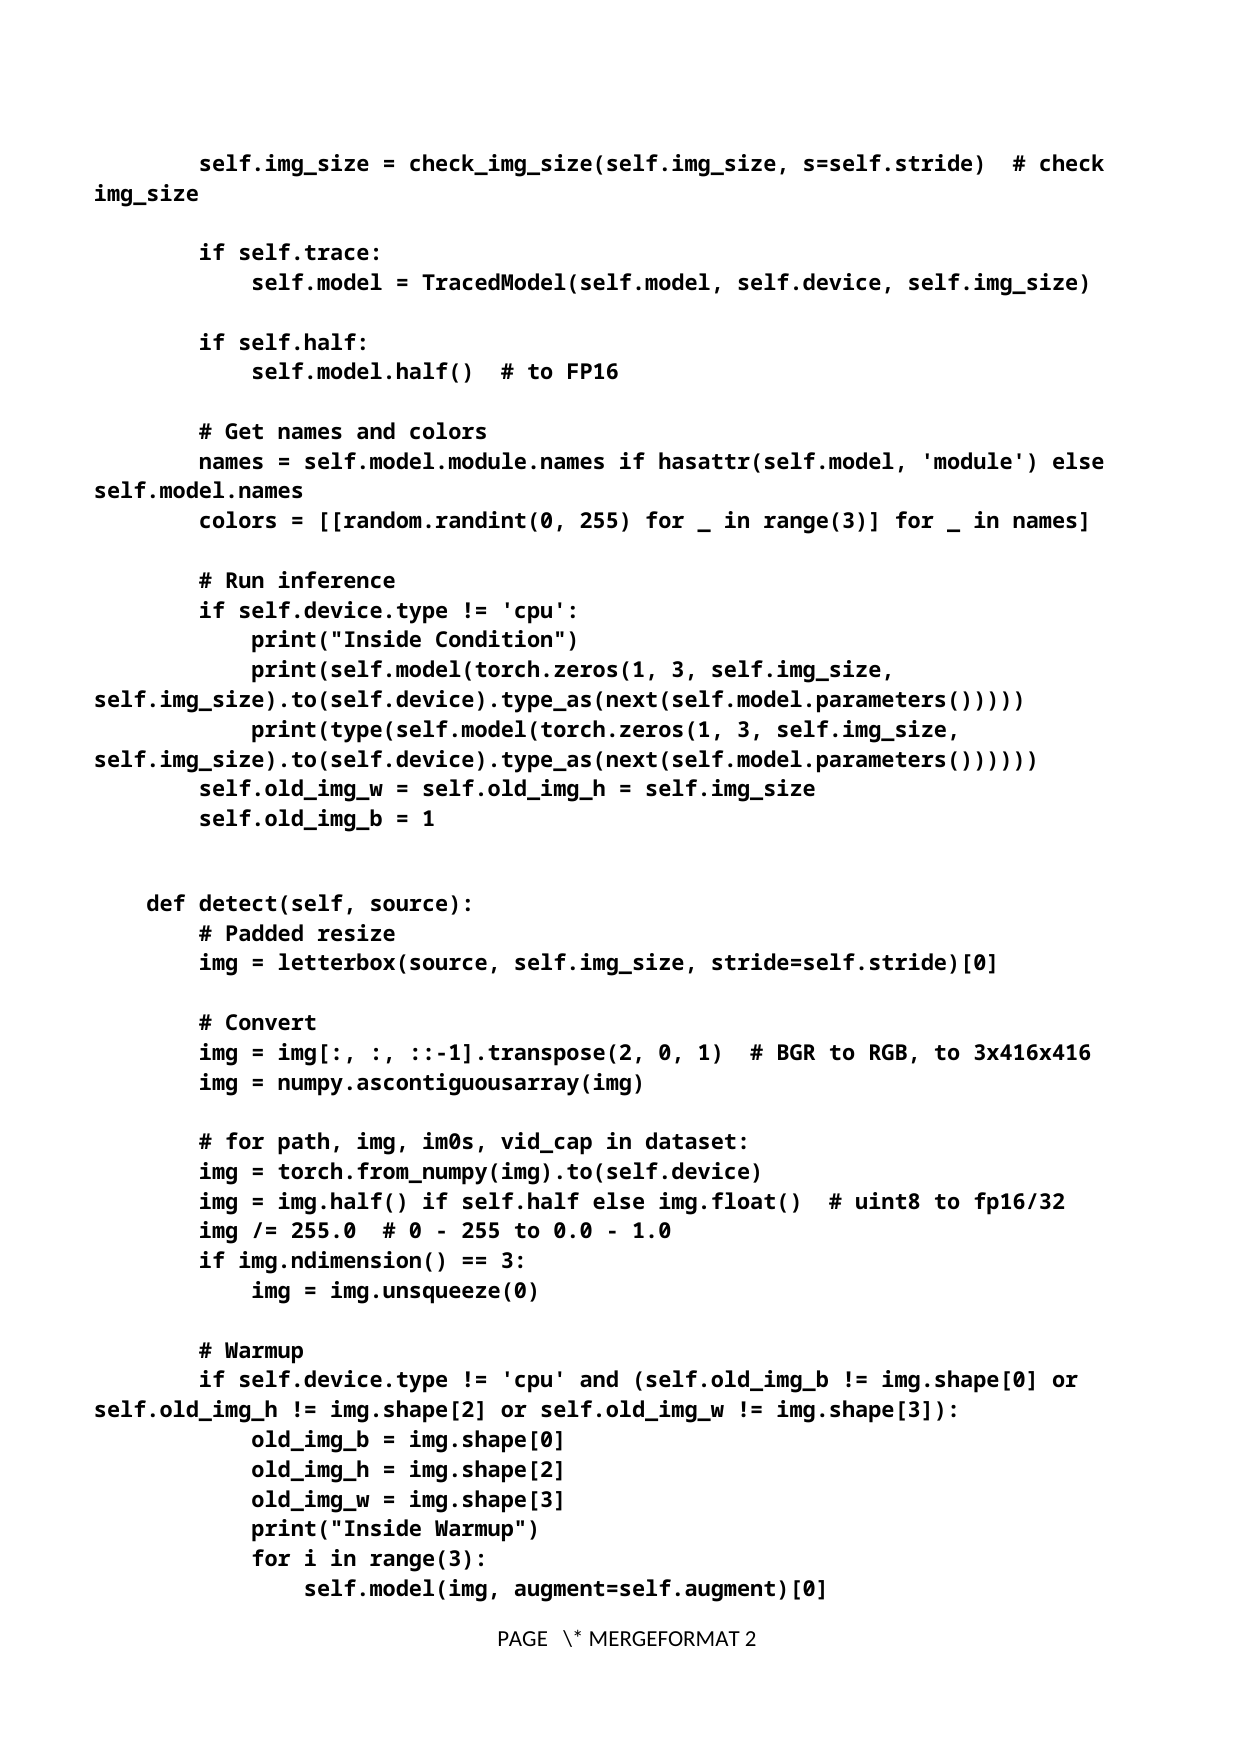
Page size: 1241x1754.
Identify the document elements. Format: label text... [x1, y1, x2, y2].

text # Get names and colors [94, 416, 1125, 446]
text img = img.unsqueeze(0) [94, 1275, 1125, 1305]
text # Padded resize [94, 917, 1125, 947]
text self.model(img, augment=self.augment)[0] [94, 1573, 1125, 1603]
text # Warmup [94, 1334, 1125, 1364]
text if self.device.type != 'cpu': [94, 594, 1125, 624]
text # Convert [94, 1007, 1125, 1037]
text colors = [[random.randint(0, 255) for _ in range(3)] for _ in names] [94, 505, 1125, 535]
text def detect(self, source): [94, 888, 1125, 917]
text # Run inference [94, 565, 1125, 594]
text print(self.model(torch.zeros(1, 3, self.img_size, self.img_size).to(self.device).type_as(next(self.model.parameters())))) [94, 654, 1125, 714]
text img = img[:, :, ::-1].transpose(2, 0, 1) # BGR to RGB, to 3x416x416 [94, 1037, 1125, 1066]
text img = img.half() if self.half else img.float() # uint8 to fp16/32 [94, 1186, 1125, 1215]
text self.model = TracedModel(self.model, self.device, self.img_size) [94, 267, 1125, 297]
text names = self.model.module.names if hasattr(self.model, 'module') else self.model.names [94, 446, 1125, 505]
text img /= 255.0 # 0 - 255 to 0.0 - 1.0 [94, 1215, 1125, 1245]
text img = letterbox(source, self.img_size, stride=self.stride)[0] [94, 947, 1125, 977]
text old_img_w = img.shape[3] [94, 1483, 1125, 1513]
text # for path, img, im0s, vid_cap in dataset: [94, 1126, 1125, 1156]
text self.model.half() # to FP16 [94, 356, 1125, 386]
text self.img_size = check_img_size(self.img_size, s=self.stride) # check img_size [94, 148, 1125, 207]
text old_img_h = img.shape[2] [94, 1454, 1125, 1483]
text img = numpy.ascontiguousarray(img) [94, 1066, 1125, 1096]
text old_img_b = img.shape[0] [94, 1424, 1125, 1454]
text print("Inside Condition") [94, 624, 1125, 654]
text if self.trace: [94, 237, 1125, 267]
text print("Inside Warmup") [94, 1513, 1125, 1543]
text self.old_img_w = self.old_img_h = self.img_size [94, 773, 1125, 803]
text self.old_img_b = 1 [94, 803, 1125, 833]
text if img.ndimension() == 3: [94, 1245, 1125, 1275]
text print(type(self.model(torch.zeros(1, 3, self.img_size, self.img_size).to(self.device).type_as(next(self.model.parameters()))))) [94, 714, 1125, 773]
text for i in range(3): [94, 1543, 1125, 1573]
text if self.half: [94, 326, 1125, 356]
text img = torch.from_numpy(img).to(self.device) [94, 1156, 1125, 1186]
text if self.device.type != 'cpu' and (self.old_img_b != img.shape[0] or self.old_img_h != img.shape[2] or self.old_img_w != img.shape[3]): [94, 1364, 1125, 1424]
